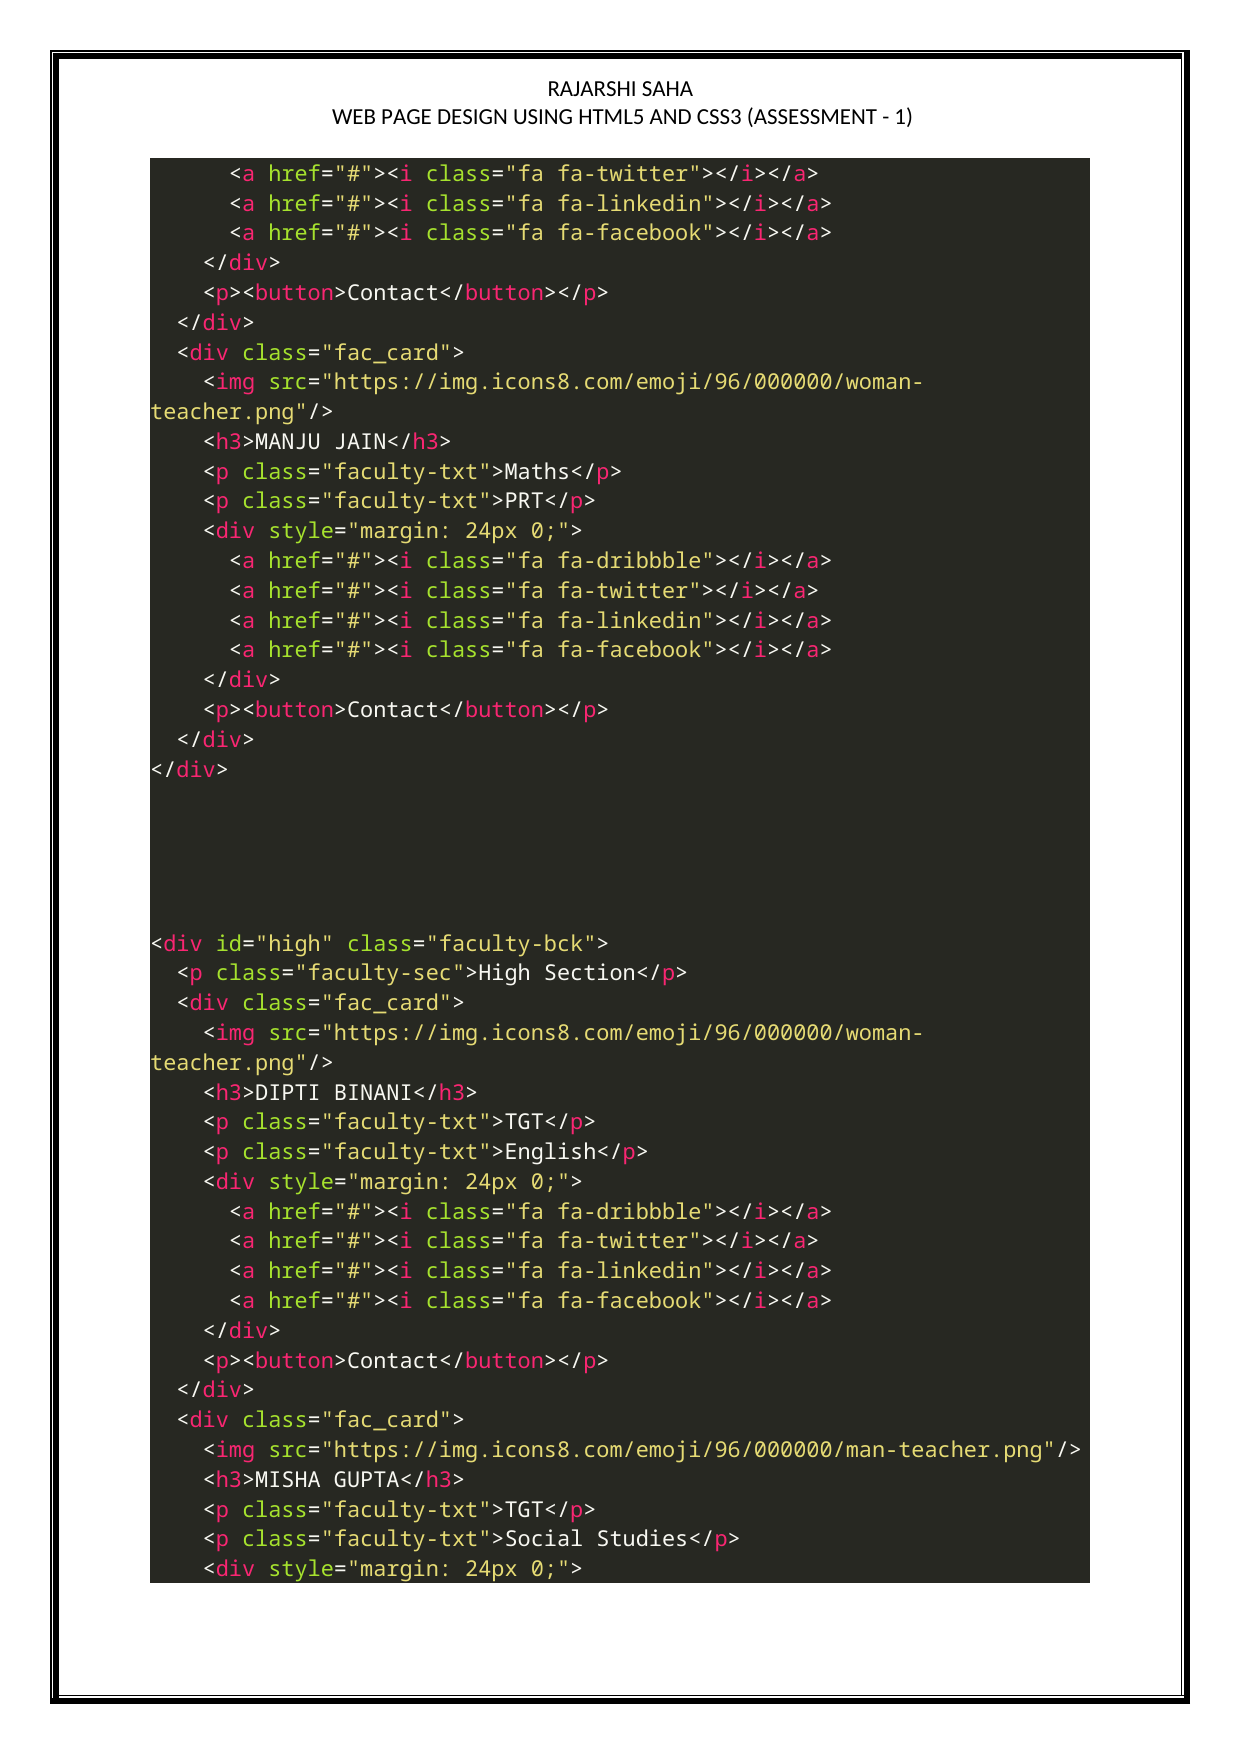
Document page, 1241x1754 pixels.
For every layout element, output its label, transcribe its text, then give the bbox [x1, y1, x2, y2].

text <p class="faculty-sec">High Section</p> [150, 957, 1090, 987]
text <p class="faculty-txt">Social Studies</p> [150, 1523, 1090, 1553]
text <p class="faculty-txt">TGT</p> [150, 1106, 1090, 1136]
text <a href="#"><i class="fa fa-facebook"></i></a> [150, 1285, 1090, 1315]
text <a href="#"><i class="fa fa-twitter"></i></a> [150, 575, 1090, 605]
text </div> [150, 1374, 1090, 1404]
text <h3>DIPTI BINANI</h3> [150, 1076, 1090, 1106]
text <div class="fac_card"> [150, 987, 1090, 1017]
text </div> [150, 664, 1090, 694]
text <a href="#"><i class="fa fa-linkedin"></i></a> [150, 1255, 1090, 1285]
text <p class="faculty-txt">Maths</p> [150, 456, 1090, 486]
text <img src="https://img.icons8.com/emoji/96/000000/woman-teacher.png"/> [150, 1017, 1090, 1076]
text <div class="fac_card"> [150, 337, 1090, 366]
text <div style="margin: 24px 0;"> [150, 1166, 1090, 1196]
text <img src="https://img.icons8.com/emoji/96/000000/man-teacher.png"/> [150, 1434, 1090, 1464]
text <div id="high" class="faculty-bck"> [150, 927, 1090, 957]
text <p><button>Contact</button></p> [150, 277, 1090, 307]
text <div style="margin: 24px 0;"> [150, 515, 1090, 545]
text </div> [150, 247, 1090, 277]
text <p class="faculty-txt">English</p> [150, 1136, 1090, 1166]
text <a href="#"><i class="fa fa-twitter"></i></a> [150, 1225, 1090, 1255]
text <div class="fac_card"> [150, 1404, 1090, 1434]
text <div style="margin: 24px 0;"> [150, 1553, 1090, 1583]
text </div> [150, 1315, 1090, 1344]
text <a href="#"><i class="fa fa-dribbble"></i></a> [150, 1196, 1090, 1225]
text <a href="#"><i class="fa fa-facebook"></i></a> [150, 634, 1090, 664]
text <h3>MISHA GUPTA</h3> [150, 1464, 1090, 1493]
text <img src="https://img.icons8.com/emoji/96/000000/woman-teacher.png"/> [150, 366, 1090, 426]
text <p class="faculty-txt">TGT</p> [150, 1493, 1090, 1523]
text <p><button>Contact</button></p> [150, 1344, 1090, 1374]
text <h3>MANJU JAIN</h3> [150, 426, 1090, 456]
text </div> [150, 307, 1090, 337]
text <a href="#"><i class="fa fa-linkedin"></i></a> [150, 188, 1090, 217]
text <a href="#"><i class="fa fa-twitter"></i></a> [150, 158, 1090, 188]
text <a href="#"><i class="fa fa-dribbble"></i></a> [150, 545, 1090, 575]
text <p class="faculty-txt">PRT</p> [150, 486, 1090, 515]
text <a href="#"><i class="fa fa-facebook"></i></a> [150, 217, 1090, 247]
text <a href="#"><i class="fa fa-linkedin"></i></a> [150, 605, 1090, 634]
text <p><button>Contact</button></p> [150, 694, 1090, 724]
text </div> [150, 754, 1090, 783]
text </div> [150, 724, 1090, 754]
